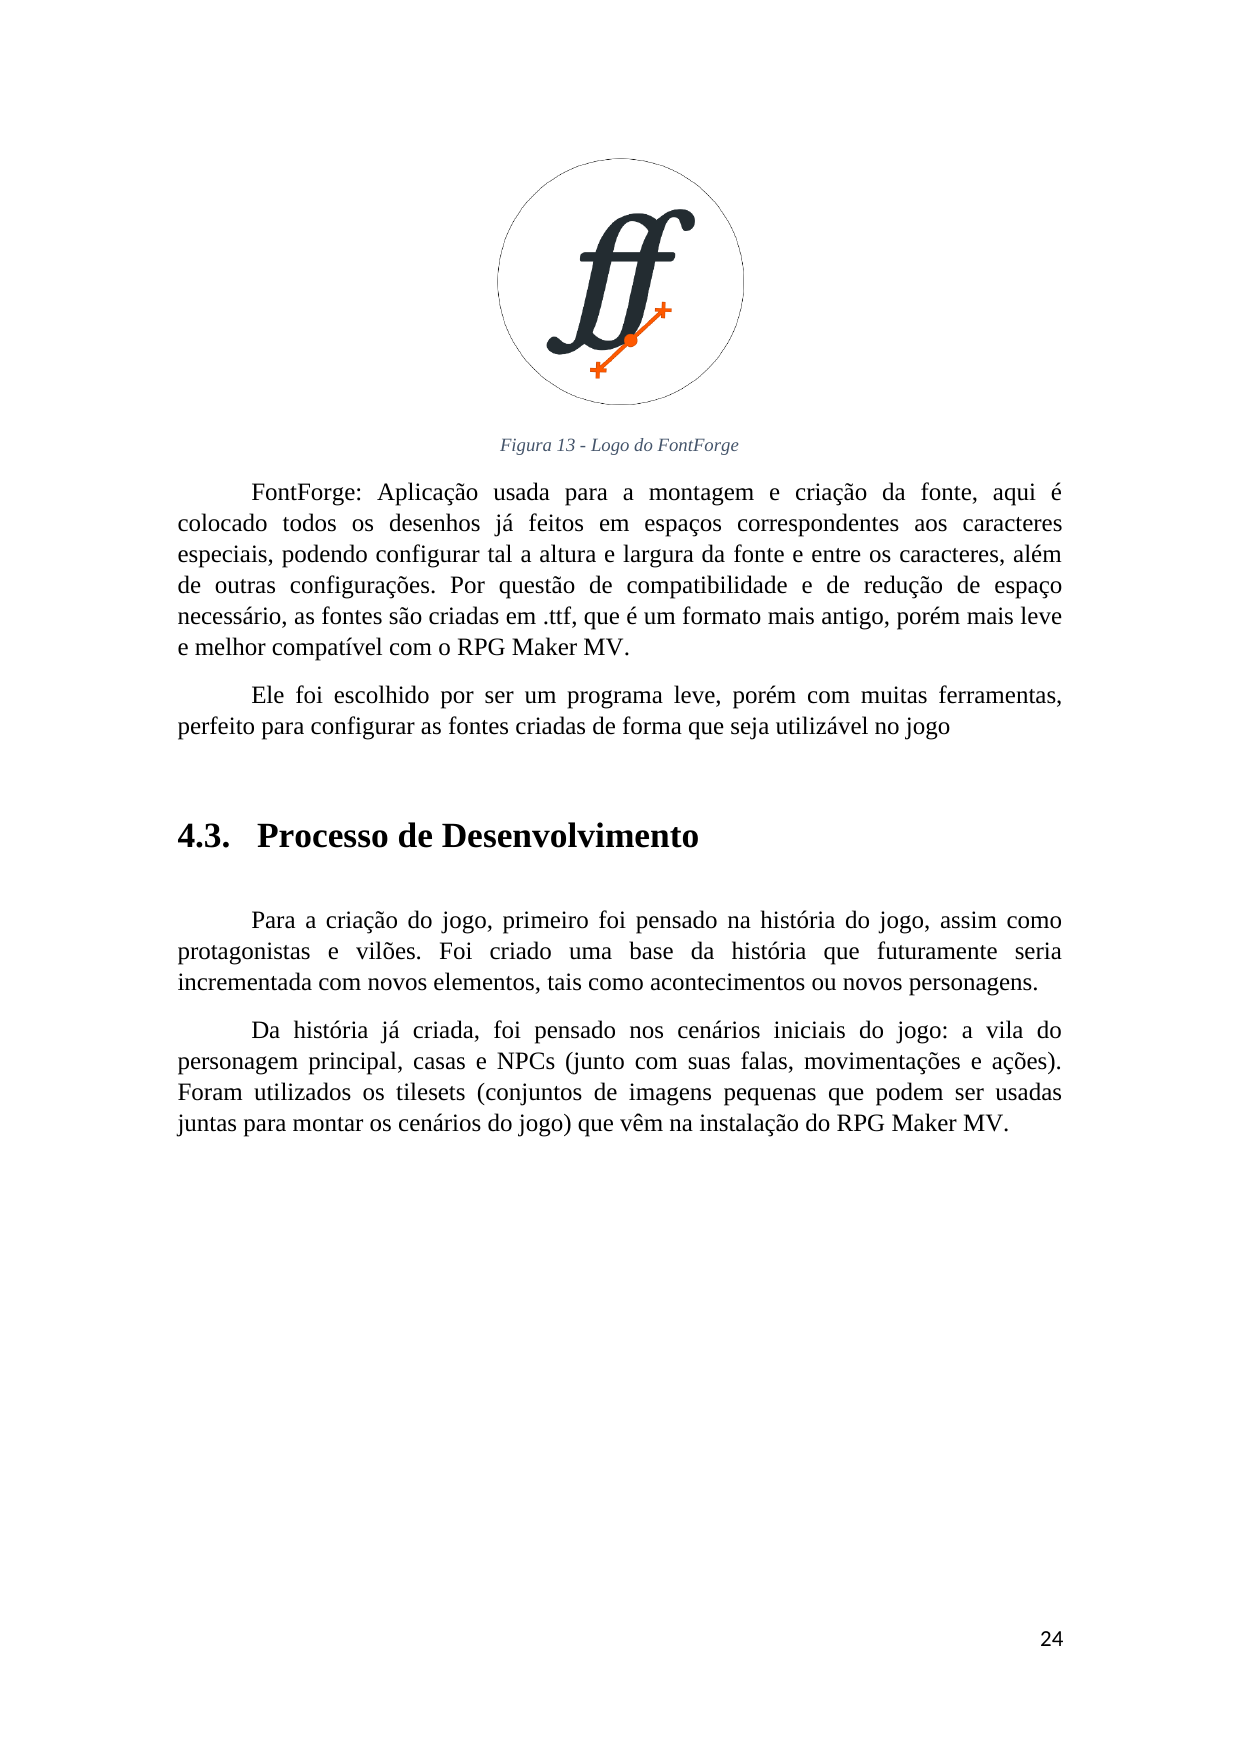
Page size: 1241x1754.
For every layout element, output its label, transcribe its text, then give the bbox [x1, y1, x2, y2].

text Para a criação do jogo, primeiro foi pensado na história do jogo, assim como protagonistas e vilões. Foi criado uma base da história que futuramente seria incrementada com novos elementos, tais como acontecimentos ou novos personagens. [177, 905, 1063, 996]
text Figura 13 - Logo do FontForge [177, 434, 1063, 456]
subtitle 4.3. Processo de Desenvolvimento [177, 814, 1063, 855]
picture [486, 147, 754, 416]
text Ele foi escolhido por ser um programa leve, porém com muitas ferramentas, perfeito para configurar as fontes criadas de forma que seja utilizável no jogo [177, 680, 1063, 739]
text FontForge: Aplicação usada para a montagem e criação da fonte, aqui é colocado todos os desenhos já feitos em espaços correspondentes aos caracteres especiais, podendo configurar tal a altura e largura da fonte e entre os caracteres, além de outras configurações. Por questão de compatibilidade e de redução de espaço necessário, as fontes são criadas em .ttf, que é um formato mais antigo, porém mais leve e melhor compatível com o RPG Maker MV. [177, 477, 1063, 661]
text Da história já criada, foi pensado nos cenários iniciais do jogo: a vila do personagem principal, casas e NPCs (junto com suas falas, movimentações e ações). Foram utilizados os tilesets (conjuntos de imagens pequenas que podem ser usadas juntas para montar os cenários do jogo) que vêm na instalação do RPG Maker MV. [177, 1015, 1063, 1137]
